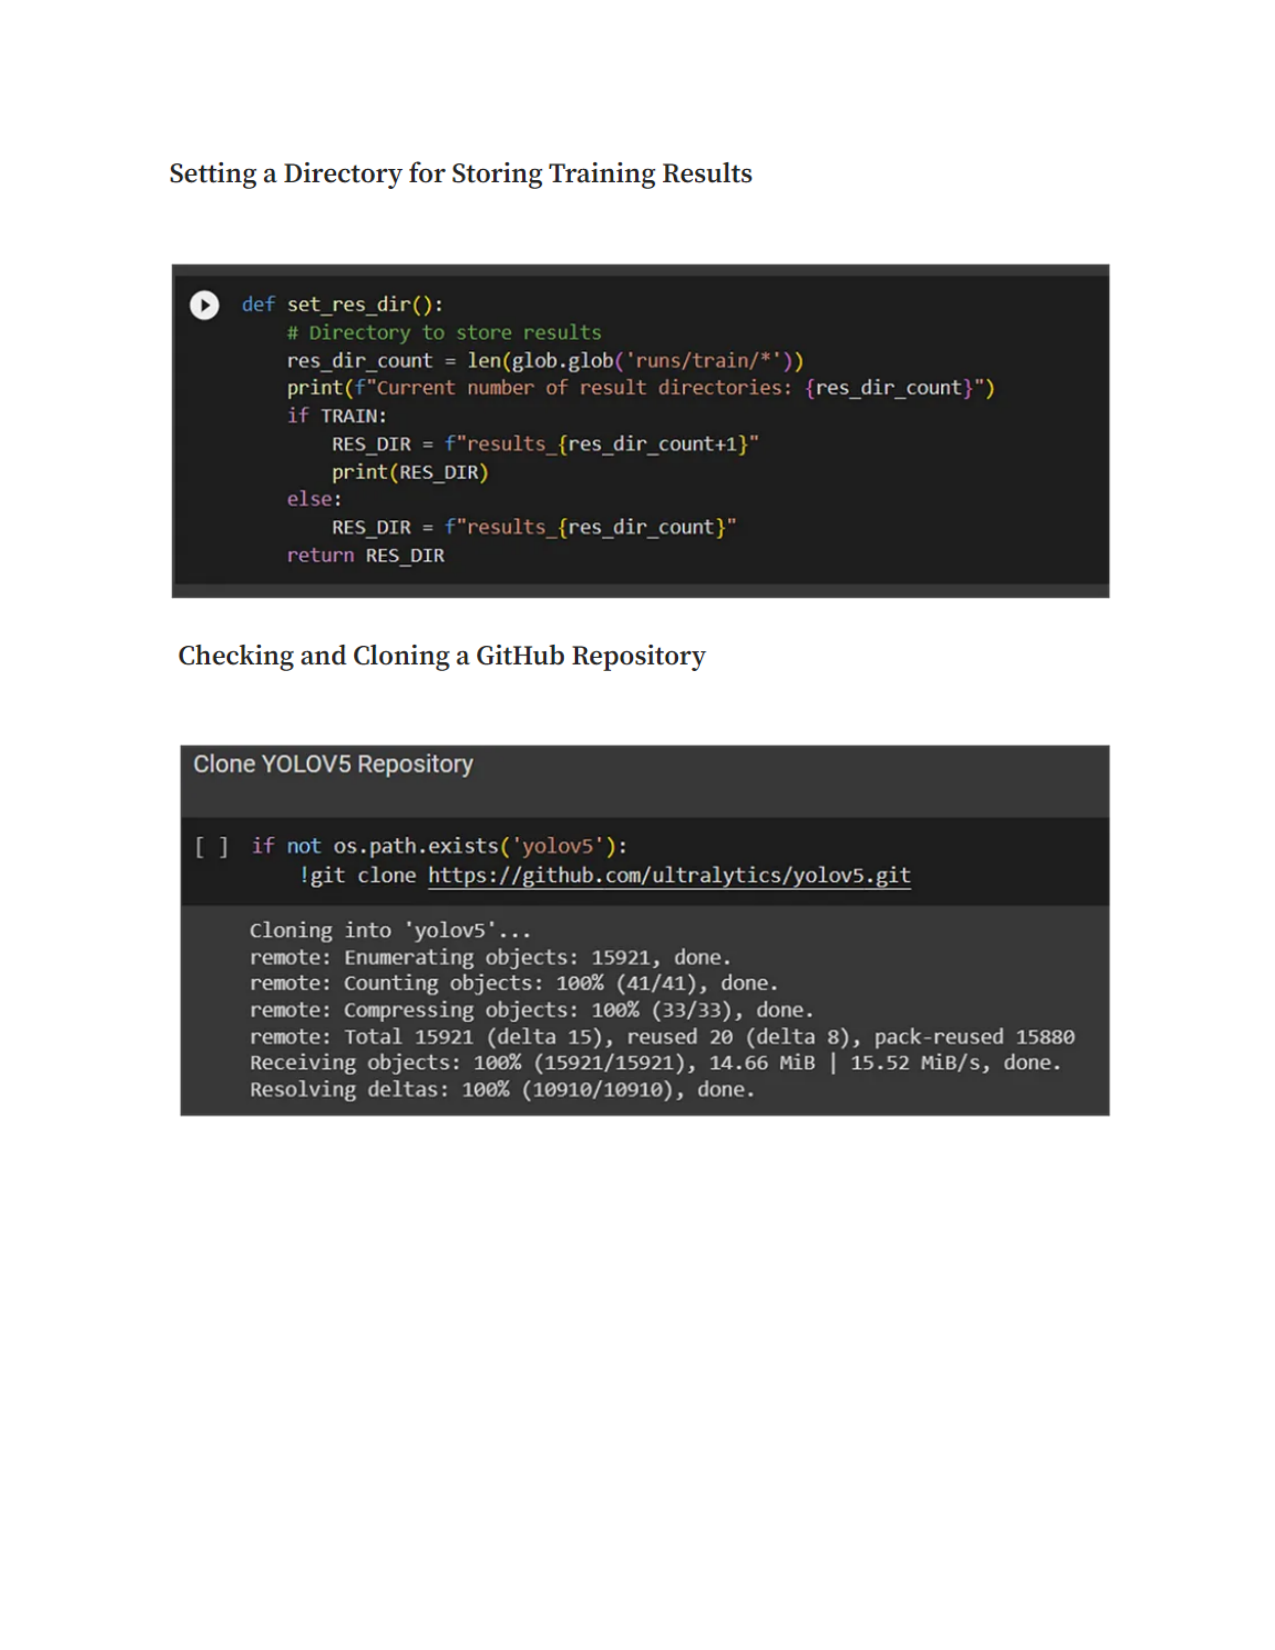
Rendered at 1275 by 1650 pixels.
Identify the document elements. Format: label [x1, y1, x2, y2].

picture [150, 150, 1125, 609]
picture [150, 627, 1125, 1133]
